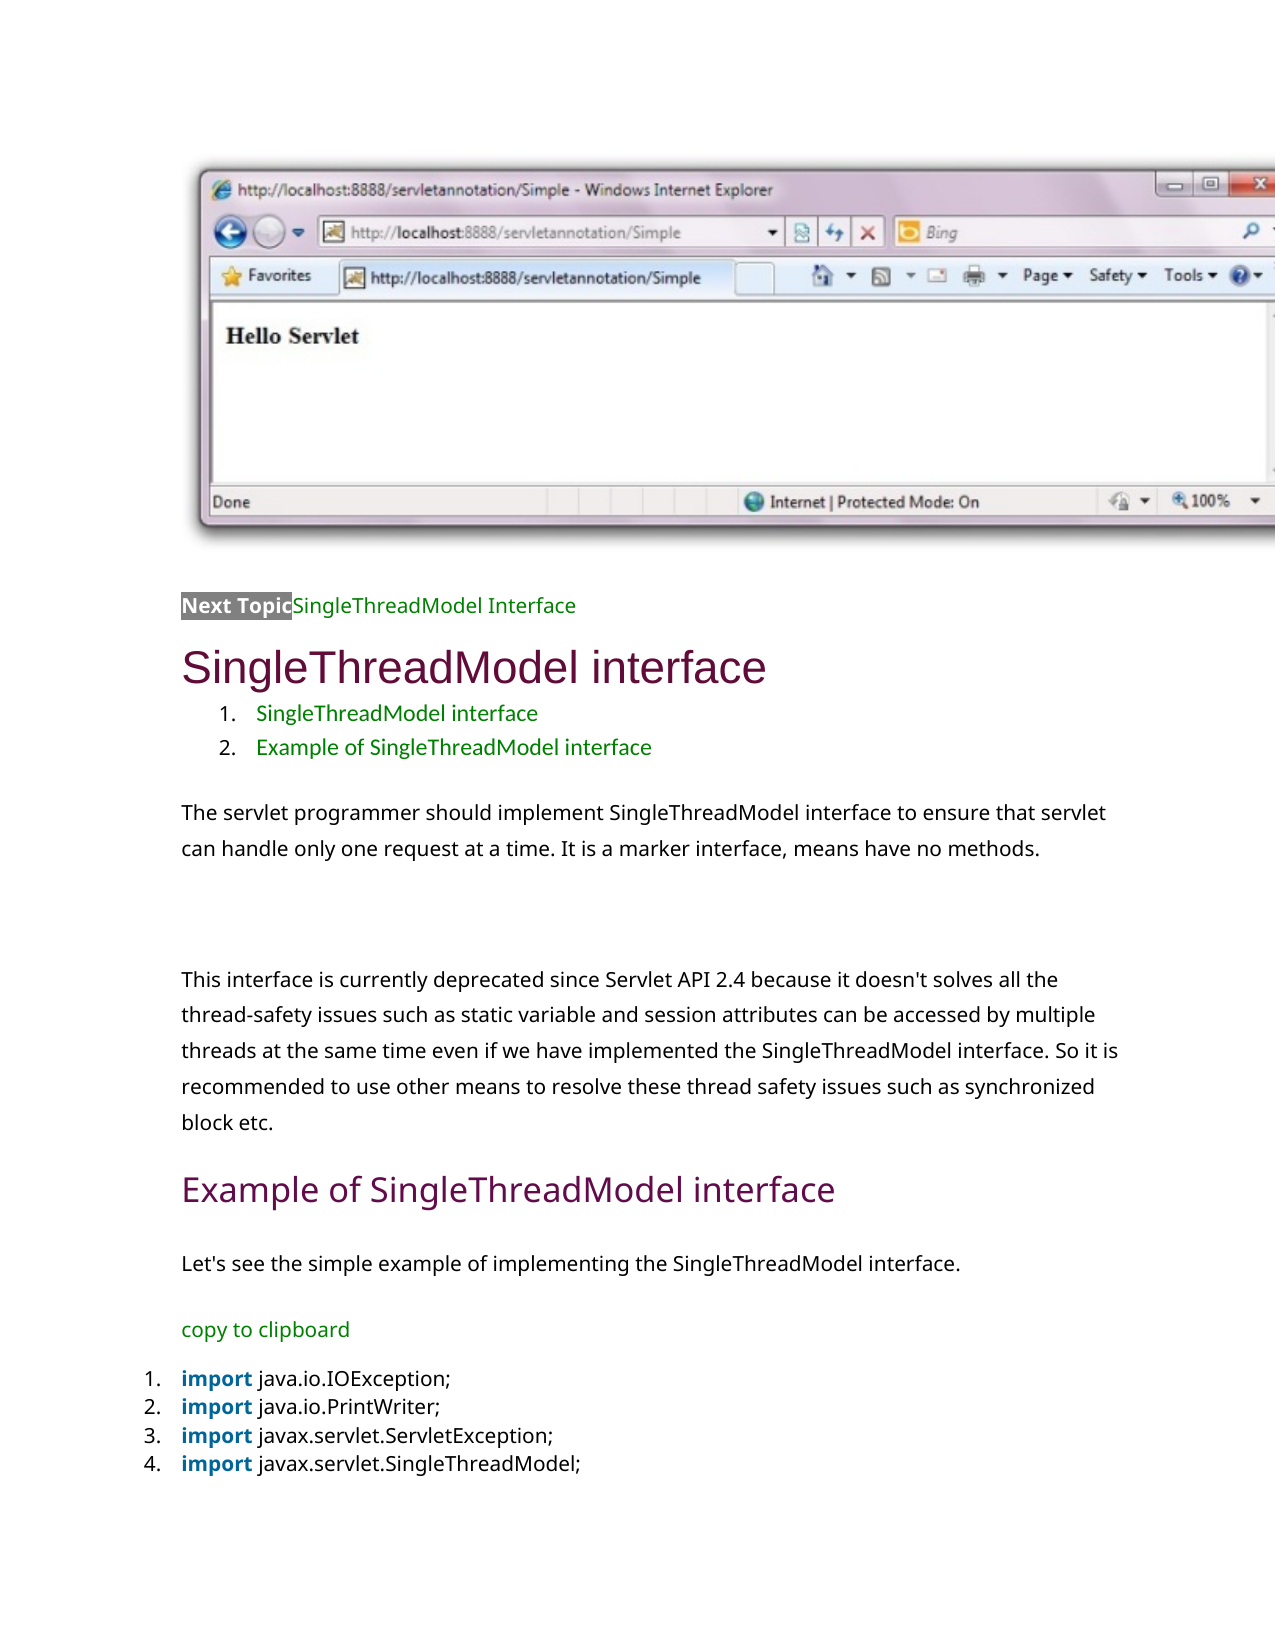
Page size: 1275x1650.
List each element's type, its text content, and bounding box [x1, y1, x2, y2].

list import javax.servlet.SingleThreadModel; [144, 1449, 1125, 1478]
subtitle SingleThreadModel interface [181, 641, 1125, 693]
list SingleThreadModel interface [219, 698, 1125, 728]
picture [181, 150, 1275, 564]
text copy to clipboard [181, 1307, 1125, 1343]
text The servlet programmer should implement SingleThreadModel interface to ensure that servlet can handle only one request at a time. It is a marker interface, means have no methods. [181, 791, 1125, 863]
list Example of SingleThreadModel interface [219, 732, 1125, 762]
text Next TopicSingleThreadModel Interface [181, 584, 1125, 620]
list import java.io.PrintWriter; [144, 1392, 1125, 1421]
list import java.io.IOException; [144, 1364, 1125, 1392]
text Let's see the simple example of implementing the SingleThreadModel interface. [181, 1242, 1125, 1278]
subtitle Example of SingleThreadModel interface [181, 1166, 1125, 1213]
text This interface is currently deprecated since Servlet API 2.4 because it doesn't solves all the thread-safety issues such as static variable and session attributes can be accessed by multiple threads at the same time even if we have implemented the SingleThreadModel interface. So it is recommended to use other means to resolve these thread safety issues such as synchronized block etc. [181, 957, 1125, 1137]
list import javax.servlet.ServletException; [144, 1421, 1125, 1449]
